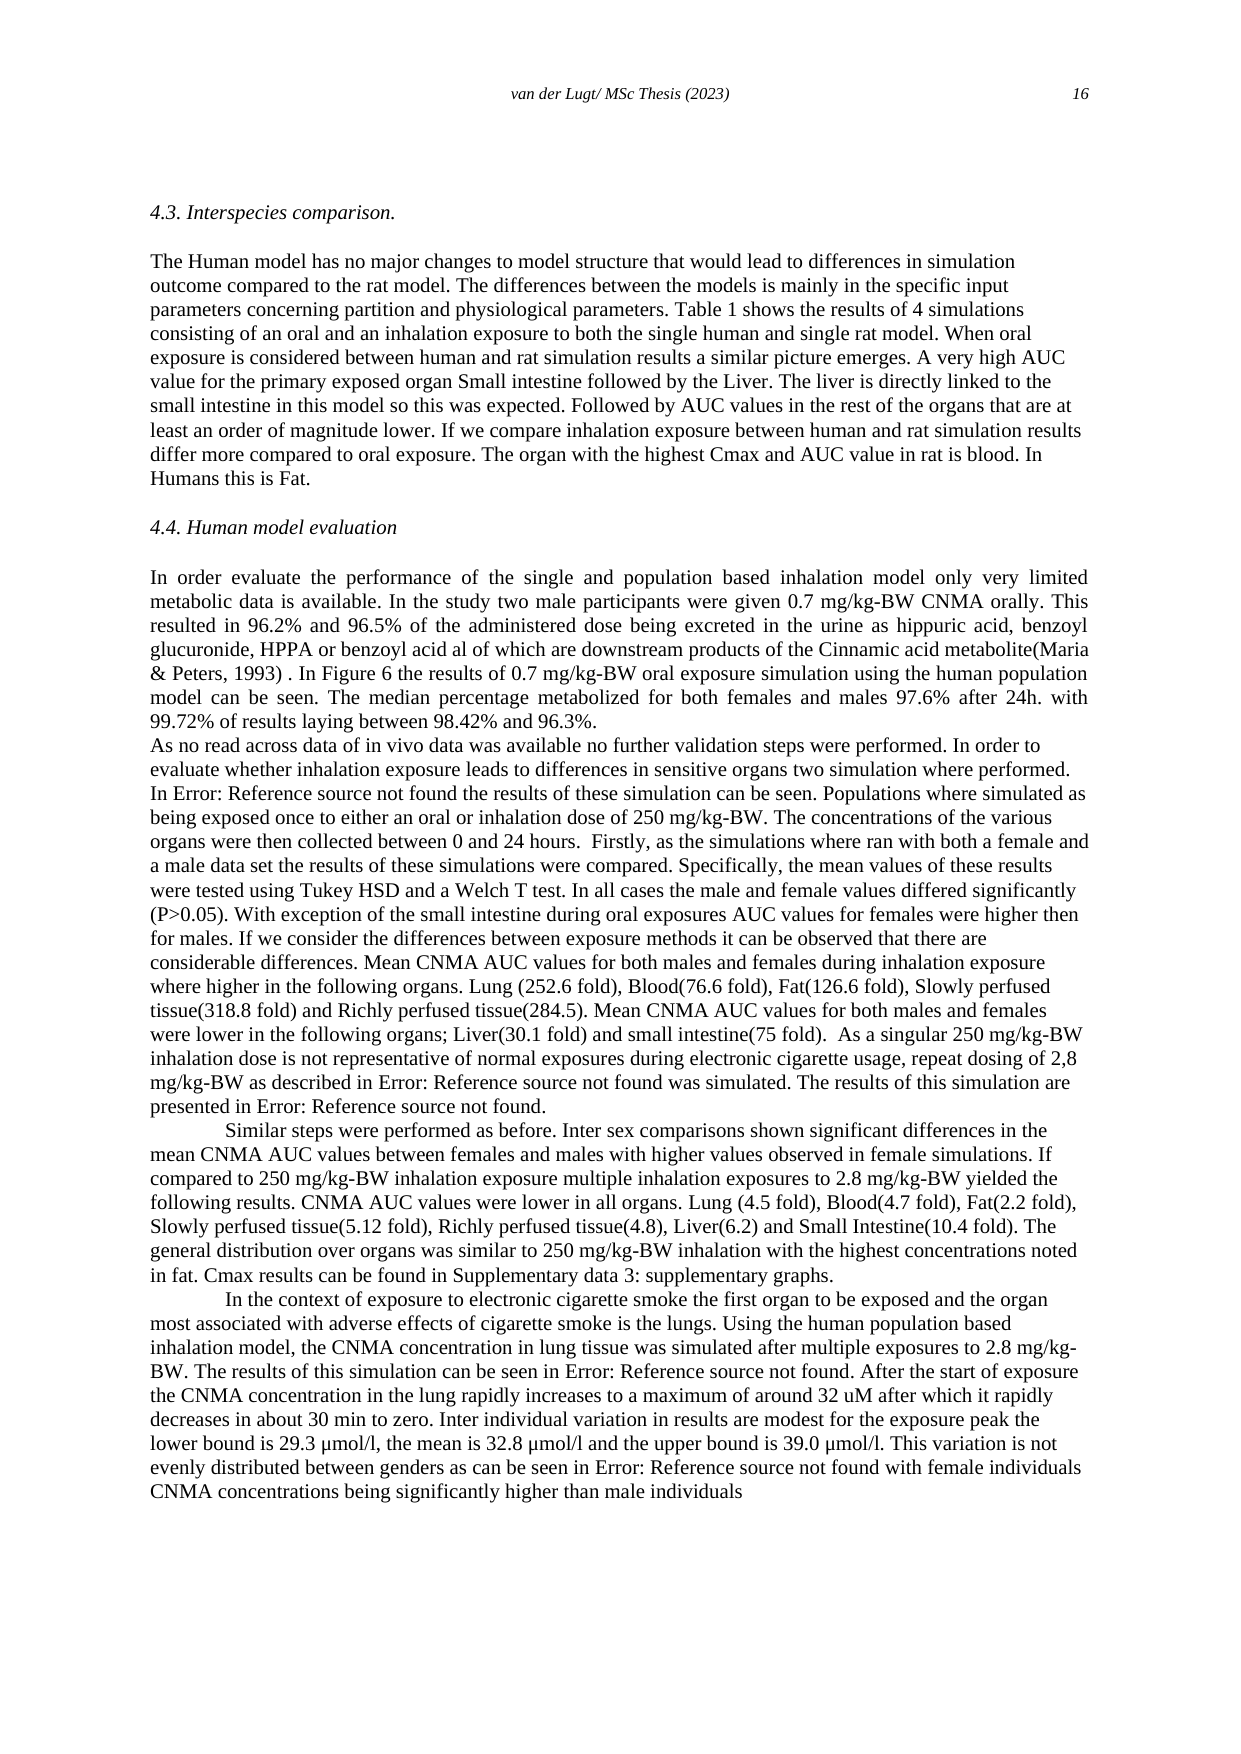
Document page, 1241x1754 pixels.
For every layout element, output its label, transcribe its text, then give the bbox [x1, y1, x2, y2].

text Human model evaluation [150, 515, 1090, 540]
text Interspecies comparison. [150, 199, 1090, 224]
text Similar steps were performed as before. Inter sex comparisons shown significant differences in the mean CNMA AUC values between females and males with higher values observed in female simulations. If compared to 250 mg/kg-BW inhalation exposure multiple inhalation exposures to 2.8 mg/kg-BW yielded the following results. CNMA AUC values were lower in all organs. Lung (4.5 fold), Blood(4.7 fold), Fat(2.2 fold), Slowly perfused tissue(5.12 fold), Richly perfused tissue(4.8), Liver(6.2) and Small Intestine(10.4 fold). The general distribution over organs was similar to 250 mg/kg-BW inhalation with the highest concentrations noted in fat. Cmax results can be found in Supplementary data 3: supplementary graphs. [150, 1118, 1090, 1287]
text In order evaluate the performance of the single and population based inhalation model only very limited metabolic data is available. In the study two male participants were given 0.7 mg/kg-BW CNMA orally. This resulted in 96.2% and 96.5% of the administered dose being excreted in the urine as hippuric acid, benzoyl glucuronide, HPPA or benzoyl acid al of which are downstream products of the Cinnamic acid metabolite(Maria & Peters, 1993) . In Figure 6 the results of 0.7 mg/kg-BW oral exposure simulation using the human population model can be seen. The median percentage metabolized for both females and males 97.6% after 24h. with 99.72% of results laying between 98.42% and 96.3%. [150, 565, 1090, 733]
text The Human model has no major changes to model structure that would lead to differences in simulation outcome compared to the rat model. The differences between the models is mainly in the specific input parameters concerning partition and physiological parameters. Table 1 shows the results of 4 simulations consisting of an oral and an inhalation exposure to both the single human and single rat model. When oral exposure is considered between human and rat simulation results a similar picture emerges. A very high AUC value for the primary exposed organ Small intestine followed by the Liver. The liver is directly linked to the small intestine in this model so this was expected. Followed by AUC values in the rest of the organs that are at least an order of magnitude lower. If we compare inhalation exposure between human and rat simulation results differ more compared to oral exposure. The organ with the highest Cmax and AUC value in rat is blood. In Humans this is Fat. [150, 249, 1090, 490]
